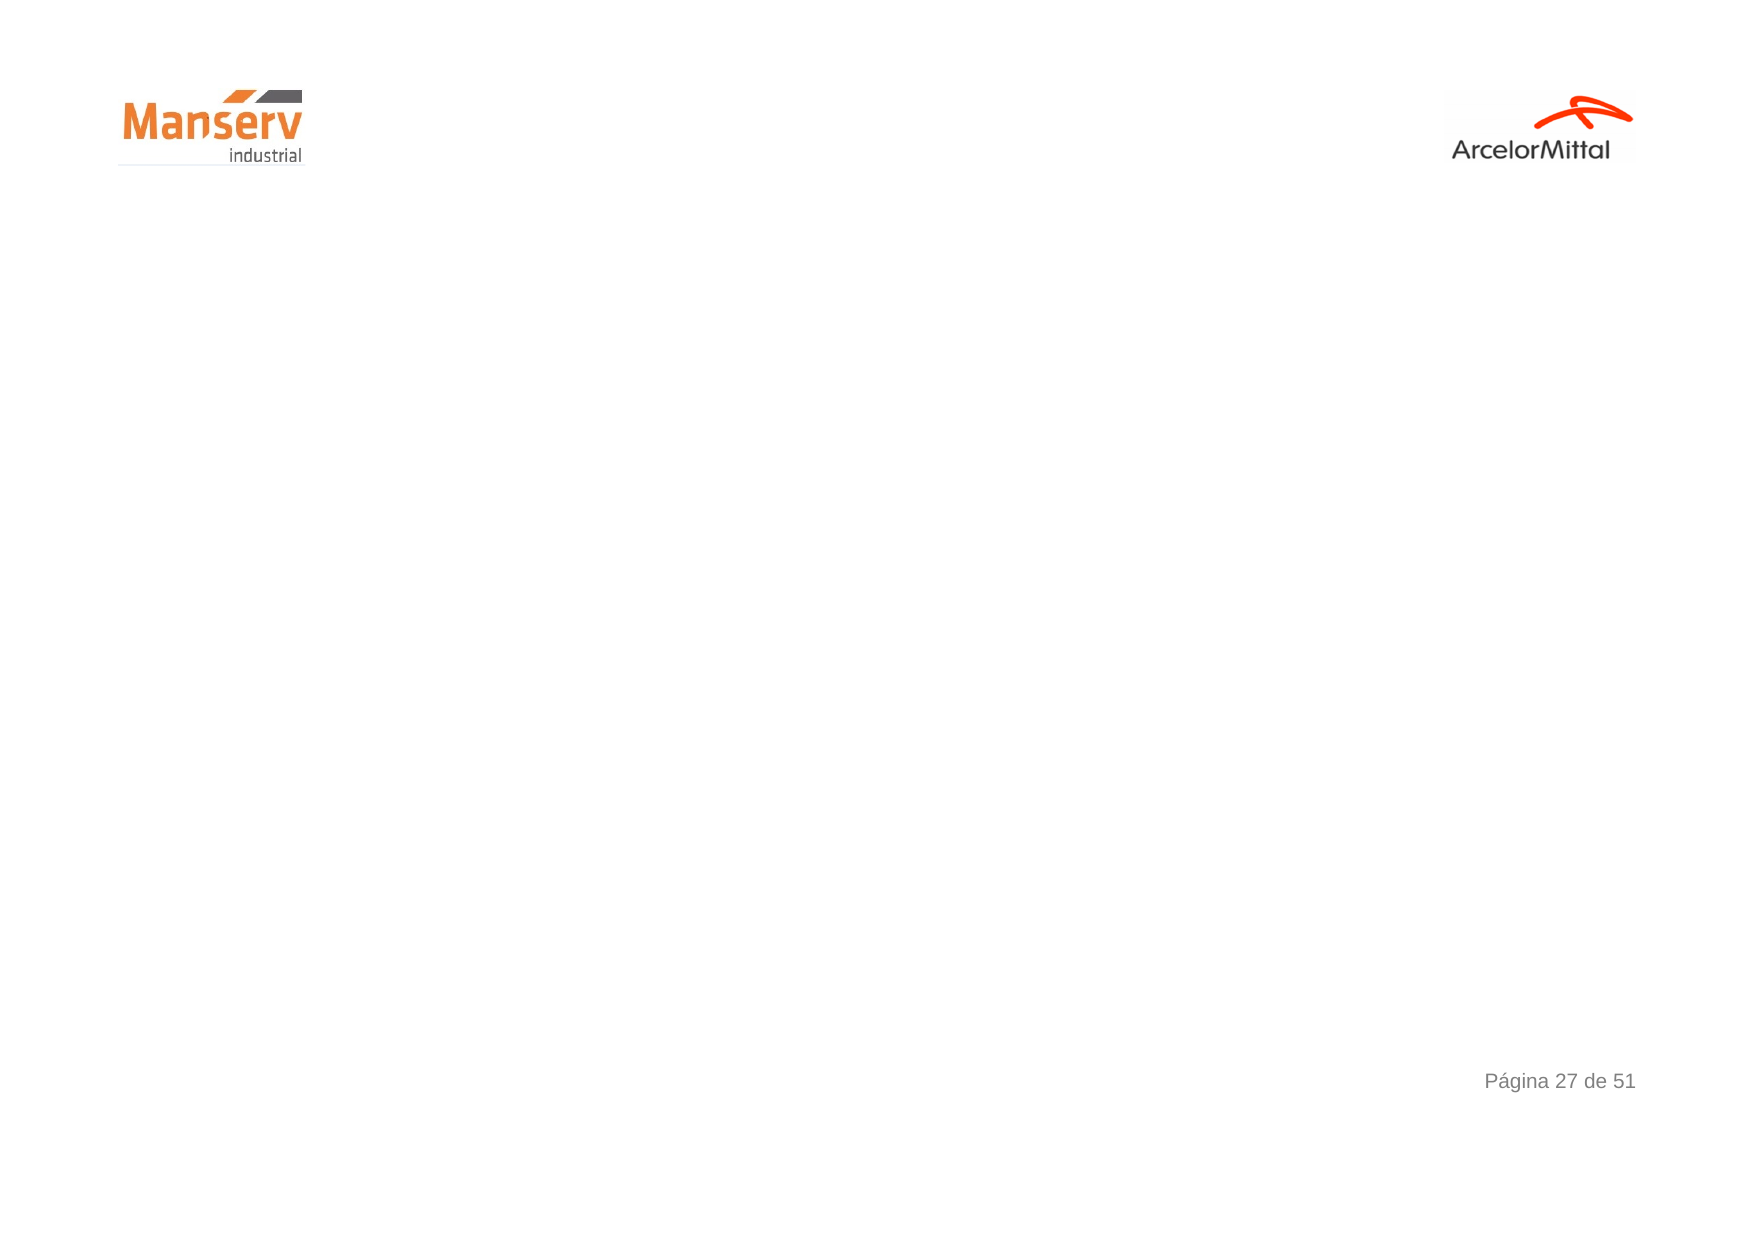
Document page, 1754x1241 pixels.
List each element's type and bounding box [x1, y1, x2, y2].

picture [1443, 90, 1636, 163]
picture [118, 88, 306, 166]
